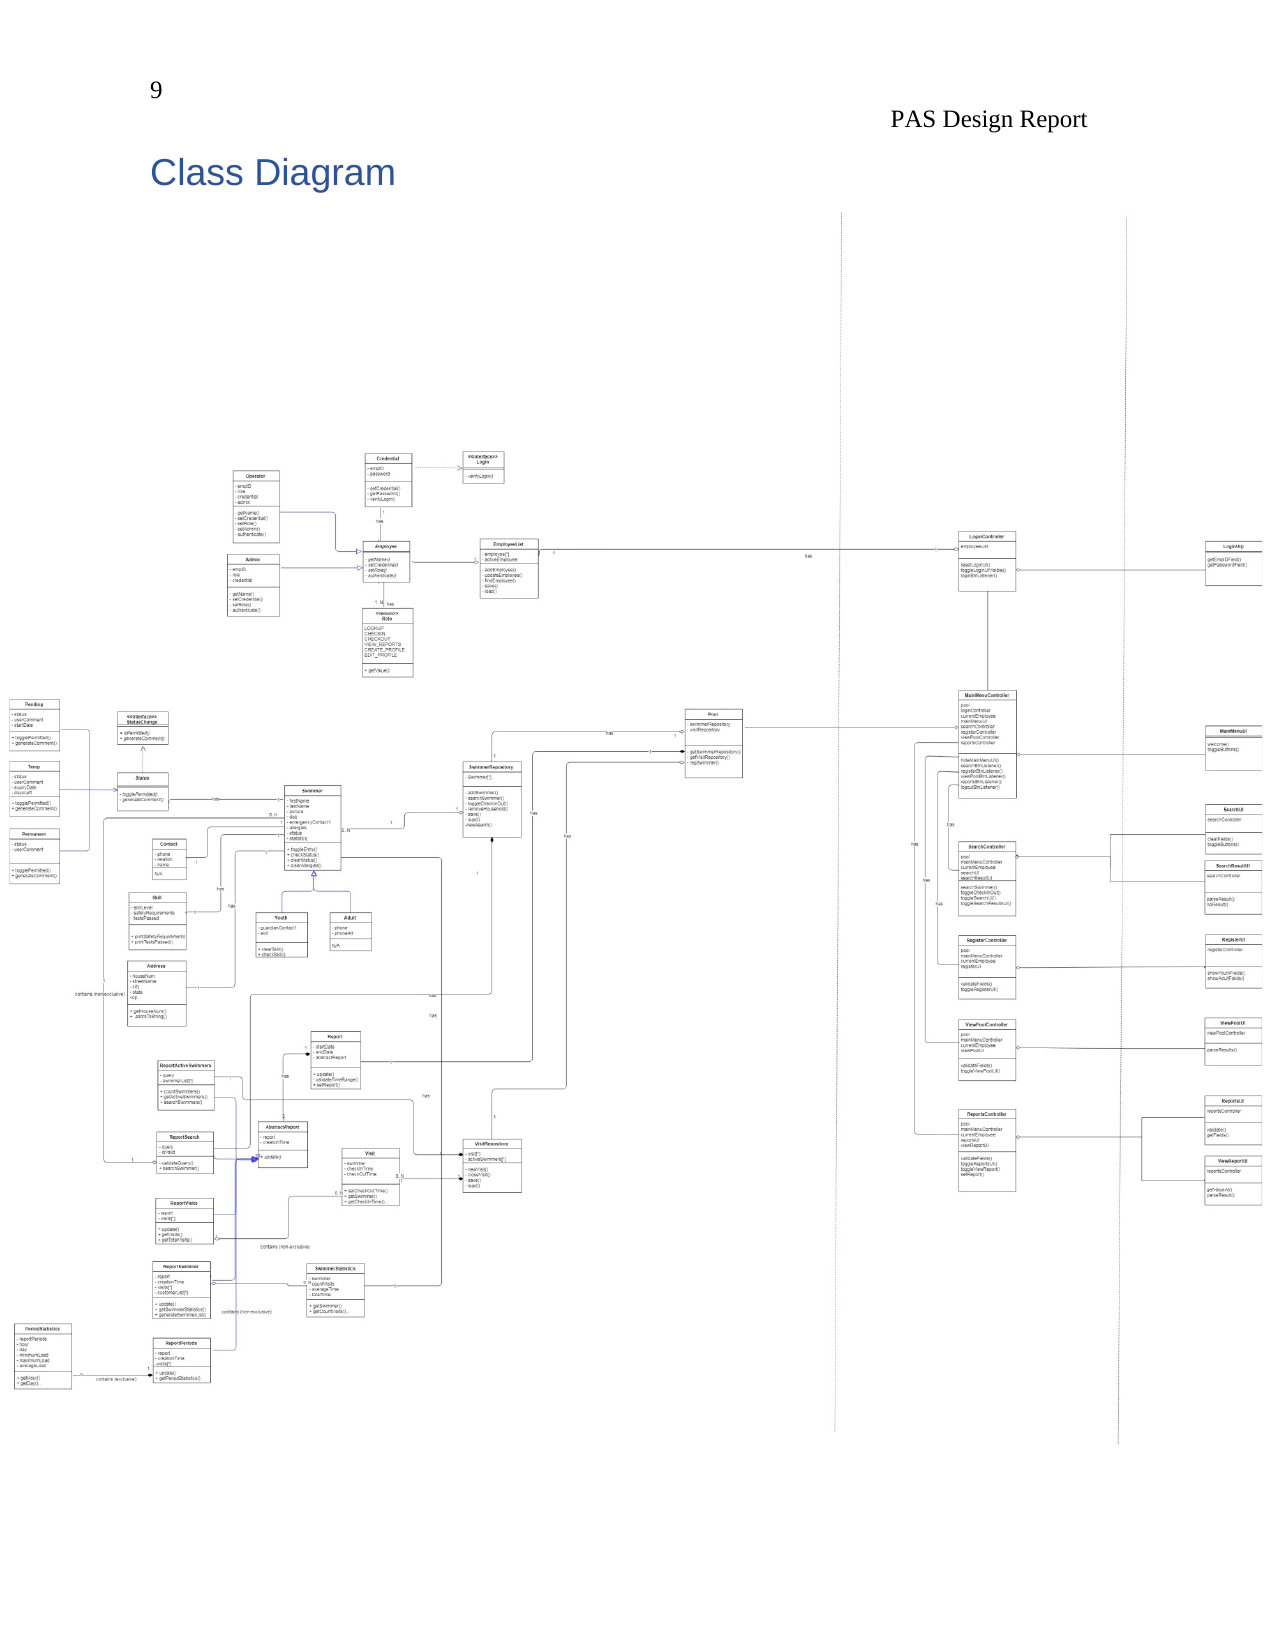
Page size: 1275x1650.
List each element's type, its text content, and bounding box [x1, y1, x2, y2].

picture [9, 212, 1263, 1445]
subtitle Class Diagram [150, 150, 1125, 193]
